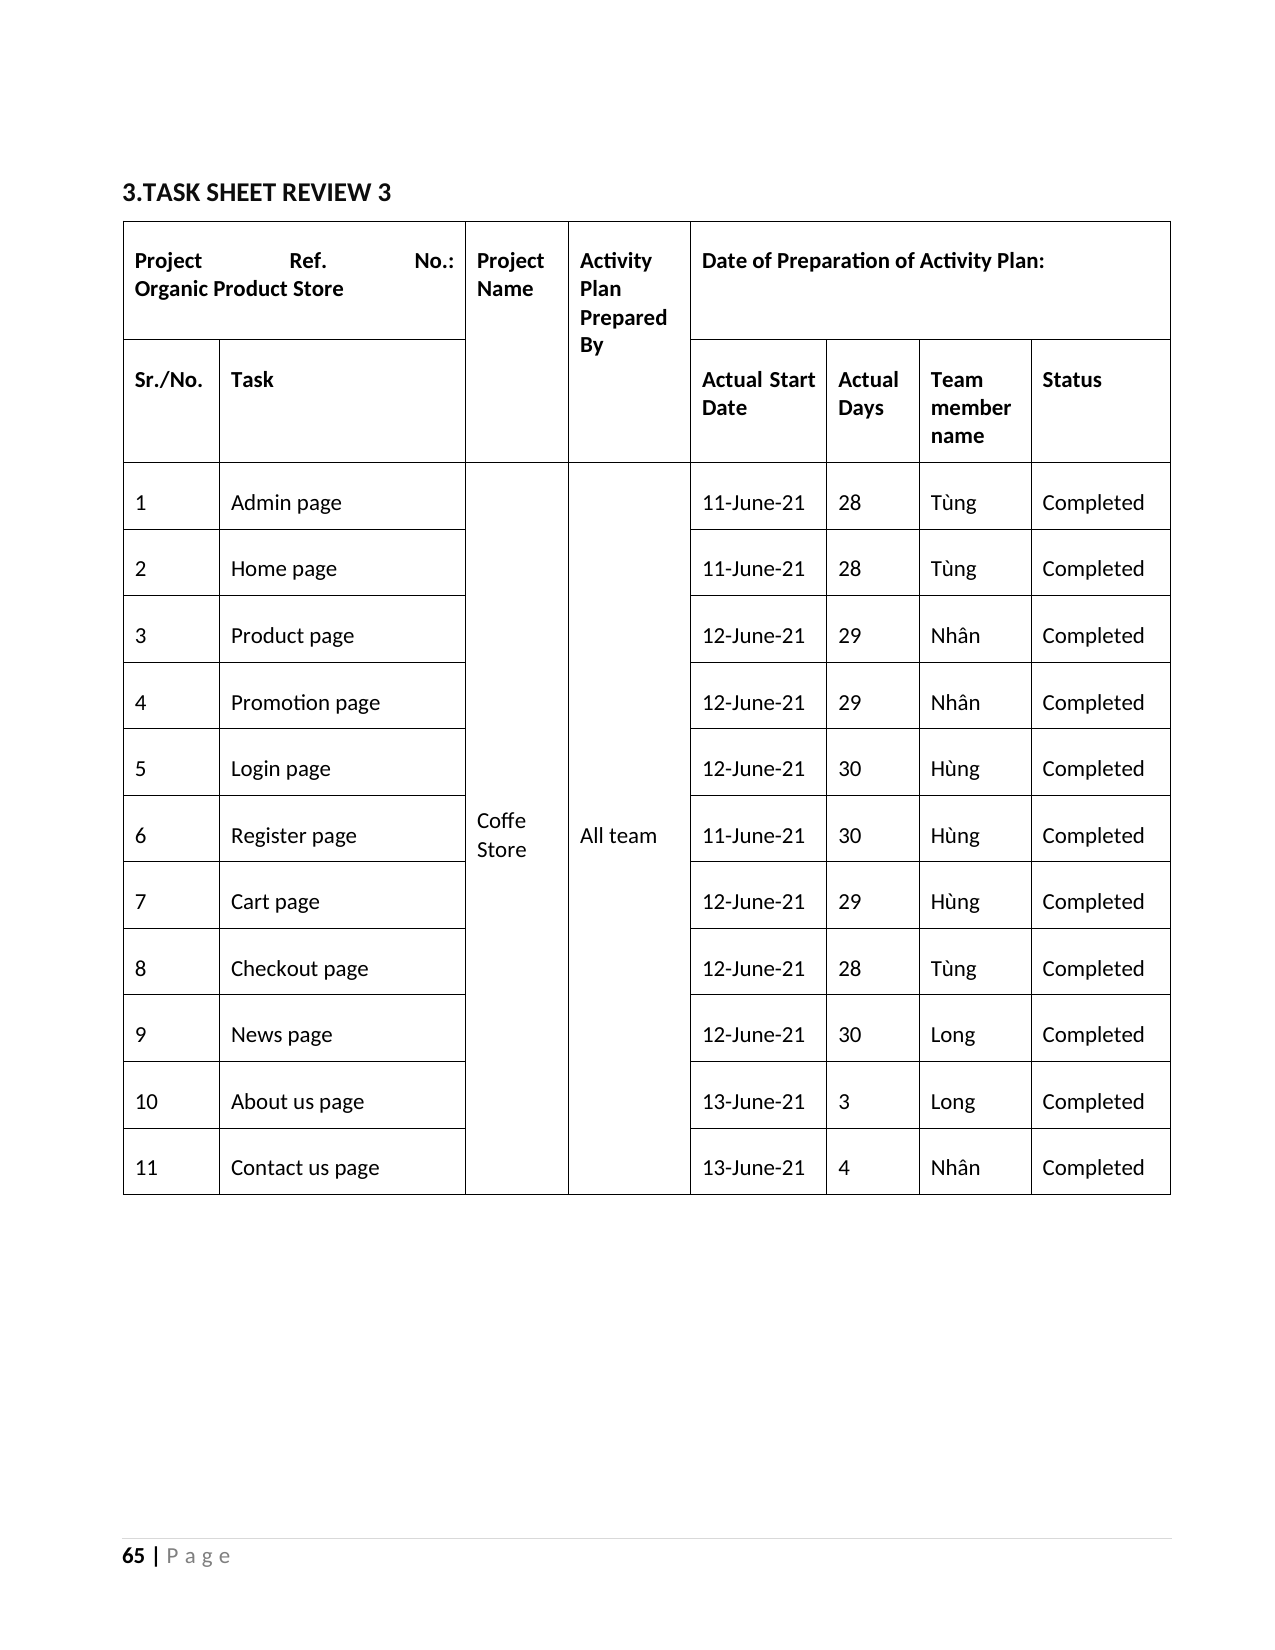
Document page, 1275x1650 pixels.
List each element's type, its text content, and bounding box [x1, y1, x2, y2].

table_header Project Name [466, 222, 568, 462]
table_cell 12-June-21 [691, 663, 826, 728]
table_cell Checkout page [220, 929, 465, 994]
table_cell Hùng [920, 862, 1031, 928]
table_cell 30 [827, 729, 919, 795]
table_cell Nhân [920, 663, 1031, 728]
table_cell Completed [1032, 729, 1170, 795]
table_cell Long [920, 1062, 1031, 1127]
table_cell News page [220, 995, 465, 1061]
table_cell Actual Days [827, 340, 919, 462]
table_cell Status [1032, 340, 1170, 462]
table_cell Coffe Store [466, 463, 568, 1194]
table_cell Admin page [220, 463, 465, 528]
table_cell 29 [827, 663, 919, 728]
table_cell 29 [827, 596, 919, 662]
table_cell Hùng [920, 796, 1031, 861]
table_cell 11-June-21 [691, 530, 826, 595]
table_cell 3 [827, 1062, 919, 1127]
table_cell Tùng [920, 530, 1031, 595]
table_cell Cart page [220, 862, 465, 928]
table_cell 10 [124, 1062, 219, 1127]
table_cell Product page [220, 596, 465, 662]
table_cell Promotion page [220, 663, 465, 728]
table_cell Login page [220, 729, 465, 795]
table_cell All team [569, 463, 690, 1194]
table_cell 29 [827, 862, 919, 928]
table_cell 13-June-21 [691, 1129, 826, 1194]
table_cell Completed [1032, 929, 1170, 994]
table_cell Completed [1032, 1129, 1170, 1194]
table_cell 4 [124, 663, 219, 728]
table_cell 7 [124, 862, 219, 928]
table_cell Sr./No. [124, 340, 219, 462]
table_cell 8 [124, 929, 219, 994]
table_cell Task [220, 340, 465, 462]
table_cell Completed [1032, 862, 1170, 928]
table_cell Tùng [920, 929, 1031, 994]
table_cell Completed [1032, 463, 1170, 528]
table_cell Nhân [920, 1129, 1031, 1194]
table_cell 5 [124, 729, 219, 795]
table_cell Completed [1032, 995, 1170, 1061]
table_cell Completed [1032, 596, 1170, 662]
table_cell Completed [1032, 1062, 1170, 1127]
table_cell Register page [220, 796, 465, 861]
table_cell 3 [124, 596, 219, 662]
subtitle 3.TASK SHEET REVIEW 3 [122, 175, 1172, 208]
table_cell Home page [220, 530, 465, 595]
table_cell 28 [827, 463, 919, 528]
table_cell 13-June-21 [691, 1062, 826, 1127]
table_cell About us page [220, 1062, 465, 1127]
table_cell 11-June-21 [691, 463, 826, 528]
table_header Activity Plan Prepared By [569, 222, 690, 462]
table_cell Contact us page [220, 1129, 465, 1194]
table_cell 2 [124, 530, 219, 595]
table_cell 4 [827, 1129, 919, 1194]
table_header Date of Preparation of Activity Plan: [691, 222, 1170, 339]
table_cell Nhân [920, 596, 1031, 662]
table_cell 12-June-21 [691, 596, 826, 662]
table_cell Completed [1032, 796, 1170, 861]
table_cell 11 [124, 1129, 219, 1194]
table_cell 11-June-21 [691, 796, 826, 861]
table_cell Completed [1032, 530, 1170, 595]
table_cell Long [920, 995, 1031, 1061]
table_cell 30 [827, 995, 919, 1061]
table_cell 9 [124, 995, 219, 1061]
table_cell 12-June-21 [691, 862, 826, 928]
table_cell 30 [827, 796, 919, 861]
table_cell 28 [827, 929, 919, 994]
table_cell 6 [124, 796, 219, 861]
table_cell 1 [124, 463, 219, 528]
table_cell Tùng [920, 463, 1031, 528]
table_cell 28 [827, 530, 919, 595]
table_cell Completed [1032, 663, 1170, 728]
table_header Project Ref. No.: Organic Product Store [124, 222, 465, 339]
table_cell Hùng [920, 729, 1031, 795]
table_cell 12-June-21 [691, 729, 826, 795]
table_cell 12-June-21 [691, 995, 826, 1061]
table_cell Actual Start Date [691, 340, 826, 462]
table_cell 12-June-21 [691, 929, 826, 994]
table_cell Team member name [920, 340, 1031, 462]
